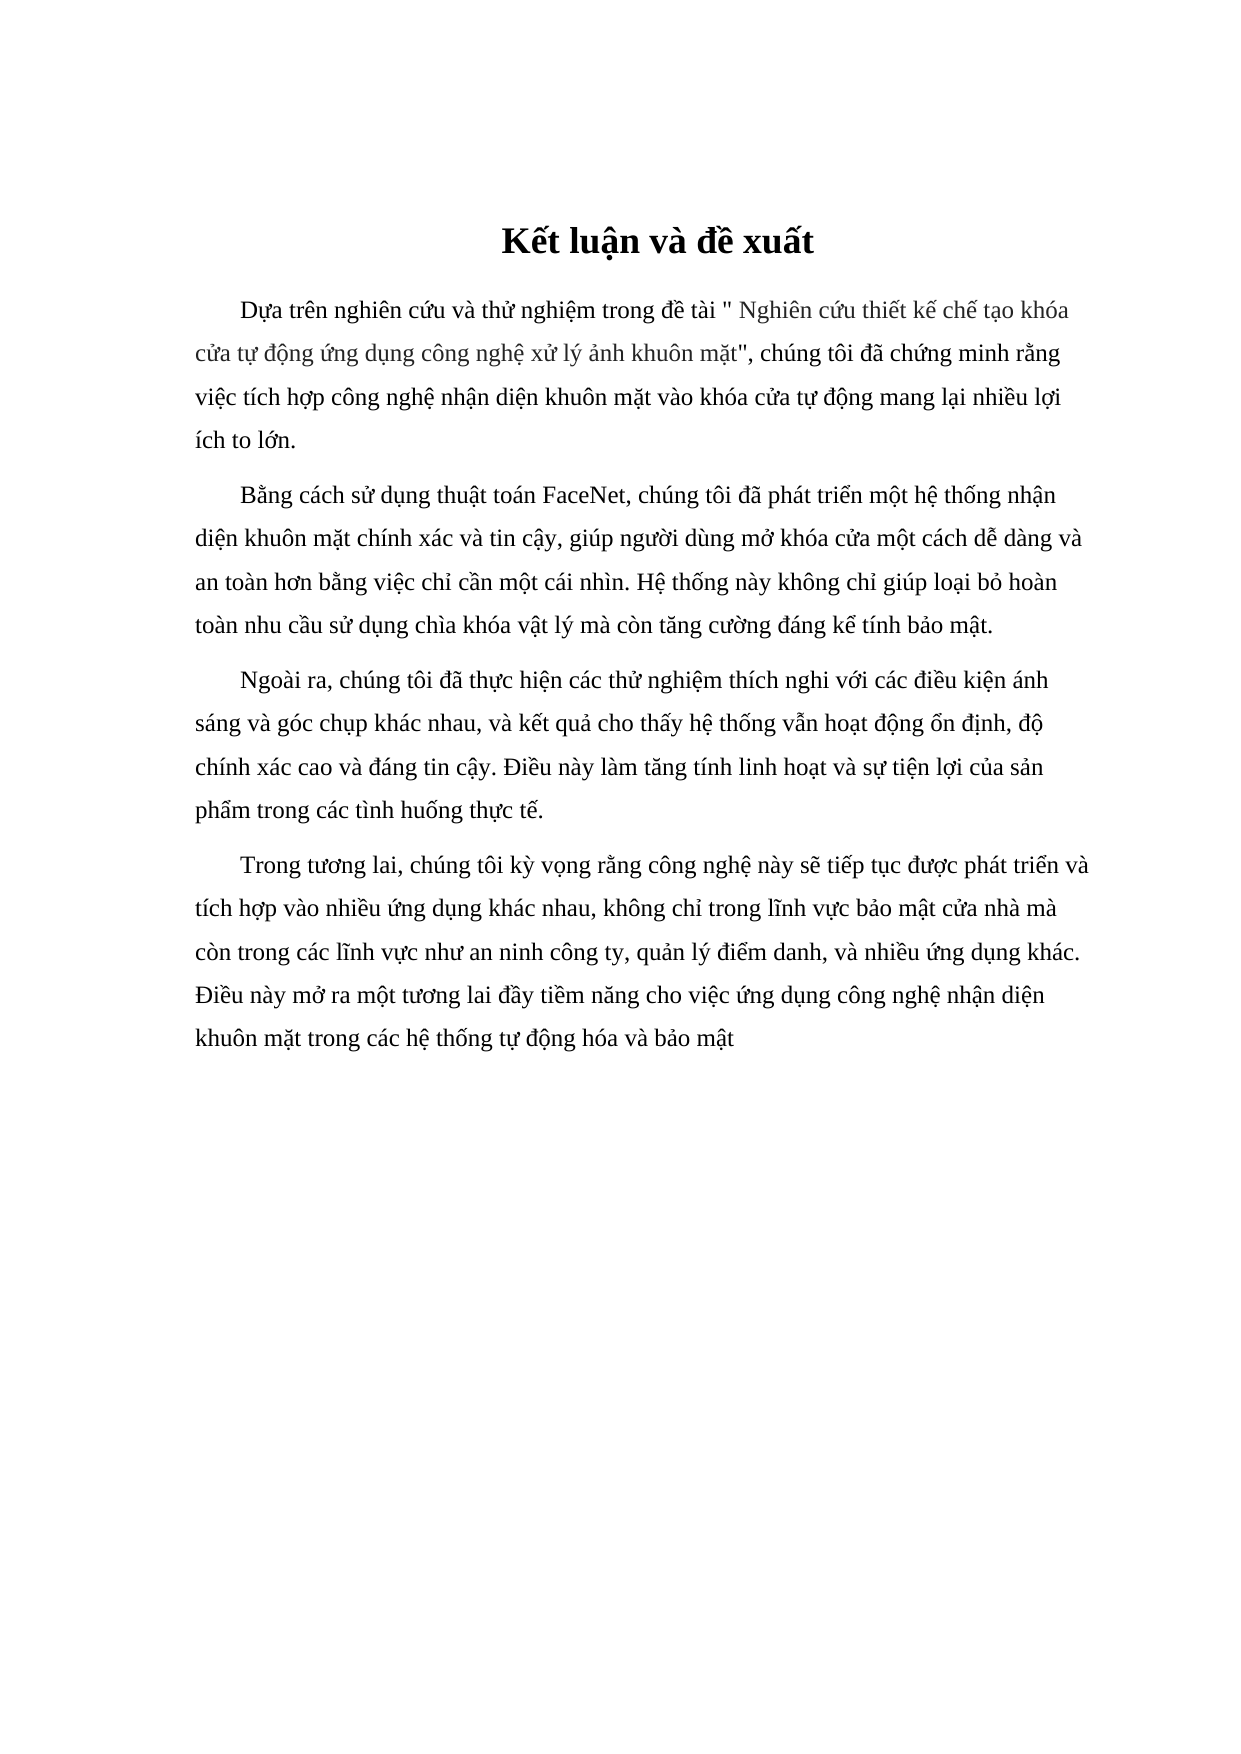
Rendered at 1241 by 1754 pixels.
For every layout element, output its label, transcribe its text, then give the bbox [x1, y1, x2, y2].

subtitle Dựa trên nghiên cứu và thử nghiệm trong đề tài " Nghiên cứu thiết kế chế tạo khóa cửa tự động ứng dụng công nghệ xử lý ảnh khuôn mặt", chúng tôi đã chứng minh rằng việc tích hợp công nghệ nhận diện khuôn mặt vào khóa cửa tự động mang lại nhiều lợi ích to lớn. [195, 295, 1090, 453]
subtitle Trong tương lai, chúng tôi kỳ vọng rằng công nghệ này sẽ tiếp tục được phát triển và tích hợp vào nhiều ứng dụng khác nhau, không chỉ trong lĩnh vực bảo mật cửa nhà mà còn trong các lĩnh vực như an ninh công ty, quản lý điểm danh, và nhiều ứng dụng khác. Điều này mở ra một tương lai đầy tiềm năng cho việc ứng dụng công nghệ nhận diện khuôn mặt trong các hệ thống tự động hóa và bảo mật [195, 850, 1090, 1052]
subtitle Kết luận và đề xuất [150, 218, 1090, 261]
subtitle Bằng cách sử dụng thuật toán FaceNet, chúng tôi đã phát triển một hệ thống nhận diện khuôn mặt chính xác và tin cậy, giúp người dùng mở khóa cửa một cách dễ dàng và an toàn hơn bằng việc chỉ cần một cái nhìn. Hệ thống này không chỉ giúp loại bỏ hoàn toàn nhu cầu sử dụng chìa khóa vật lý mà còn tăng cường đáng kể tính bảo mật. [195, 480, 1090, 638]
subtitle Ngoài ra, chúng tôi đã thực hiện các thử nghiệm thích nghi với các điều kiện ánh sáng và góc chụp khác nhau, và kết quả cho thấy hệ thống vẫn hoạt động ổn định, độ chính xác cao và đáng tin cậy. Điều này làm tăng tính linh hoạt và sự tiện lợi của sản phẩm trong các tình huống thực tế. [195, 665, 1090, 823]
